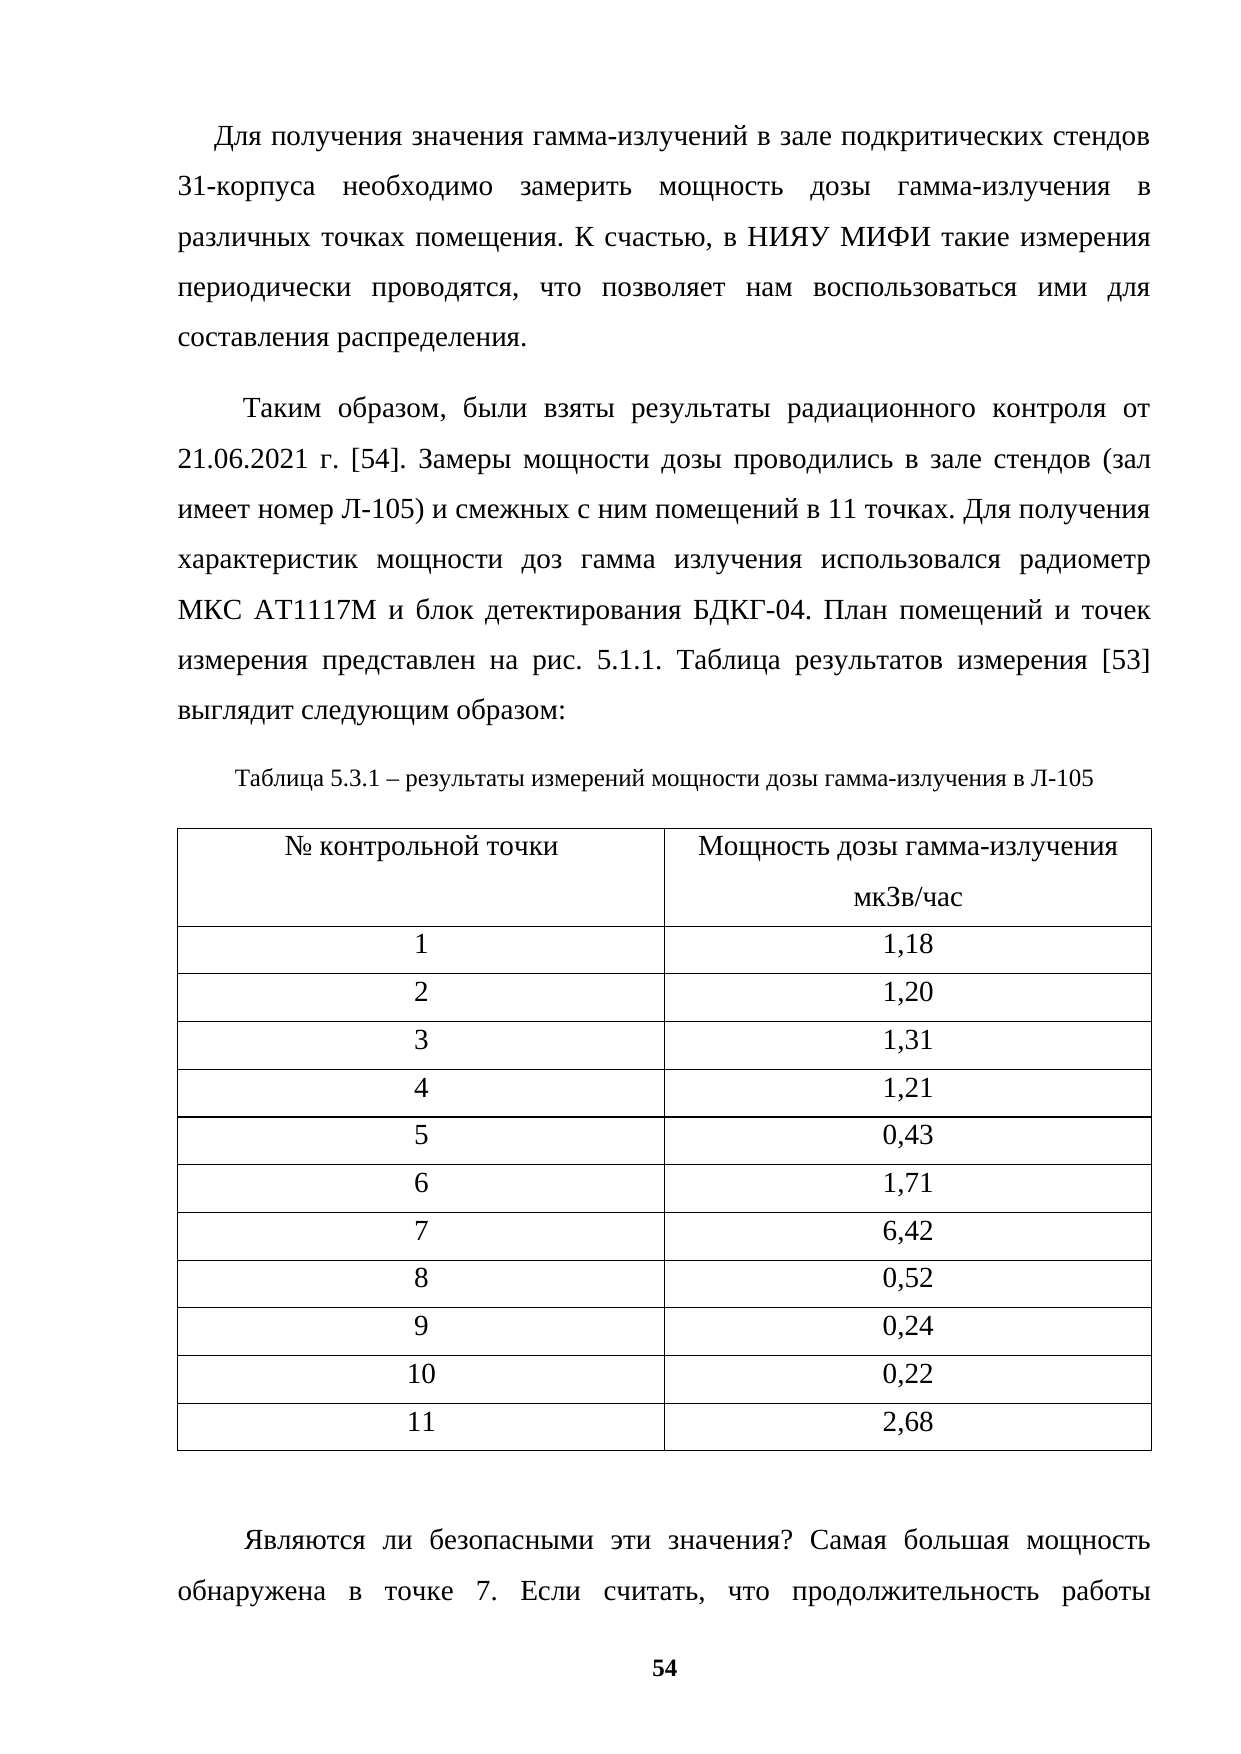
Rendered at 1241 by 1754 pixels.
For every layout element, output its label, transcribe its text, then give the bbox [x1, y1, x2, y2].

table_cell 0,24 [665, 1308, 1151, 1355]
table_cell 1,20 [665, 974, 1151, 1021]
text Для получения значения гамма-излучений в зале подкритических стендов 31-корпуса необходимо замерить мощность дозы гамма-излучения в различных точках помещения. К счастью, в НИЯУ МИФИ такие измерения периодически проводятся, что позволяет нам воспользоваться ими для составления распределения. [177, 118, 1152, 353]
table_cell 1,31 [665, 1022, 1151, 1069]
table_cell 11 [178, 1404, 664, 1450]
table_header № контрольной точки [178, 829, 664, 926]
table_cell 8 [178, 1261, 664, 1307]
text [177, 1522, 1152, 1606]
text Таким образом, были взяты результаты радиационного контроля от 21.06.2021 г. [54]. Замеры мощности дозы проводились в зале стендов (зал имеет номер Л-105) и смежных с ним помещений в 11 точках. Для получения характеристик мощности доз гамма излучения использовался радиометр МКС АТ1117М и блок детектирования БДКГ-04. План помещений и точек измерения представлен на рис. 5.1.1. Таблица результатов измерения [53] выглядит следующим образом: [177, 391, 1152, 726]
table_cell 0,52 [665, 1261, 1151, 1307]
table_cell 4 [178, 1070, 664, 1116]
table_cell 0,43 [665, 1118, 1151, 1164]
table_cell 2 [178, 974, 664, 1021]
text Таблица 5.3.1 – результаты измерений мощности дозы гамма-излучения в Л-105 [177, 763, 1152, 792]
table_cell 6 [178, 1165, 664, 1212]
table_cell 10 [178, 1356, 664, 1403]
table_cell 1,21 [665, 1070, 1151, 1116]
table_cell 6,42 [665, 1213, 1151, 1259]
table_cell 0,22 [665, 1356, 1151, 1403]
table_cell 1 [178, 927, 664, 973]
table_cell 9 [178, 1308, 664, 1355]
table_cell 3 [178, 1022, 664, 1069]
table_header Мощность дозы гамма-излучения мкЗв/час [665, 829, 1151, 926]
table_cell 2,68 [665, 1404, 1151, 1450]
table_cell 1,18 [665, 927, 1151, 973]
table_cell 5 [178, 1118, 664, 1164]
table_cell 1,71 [665, 1165, 1151, 1212]
table_cell 7 [178, 1213, 664, 1259]
